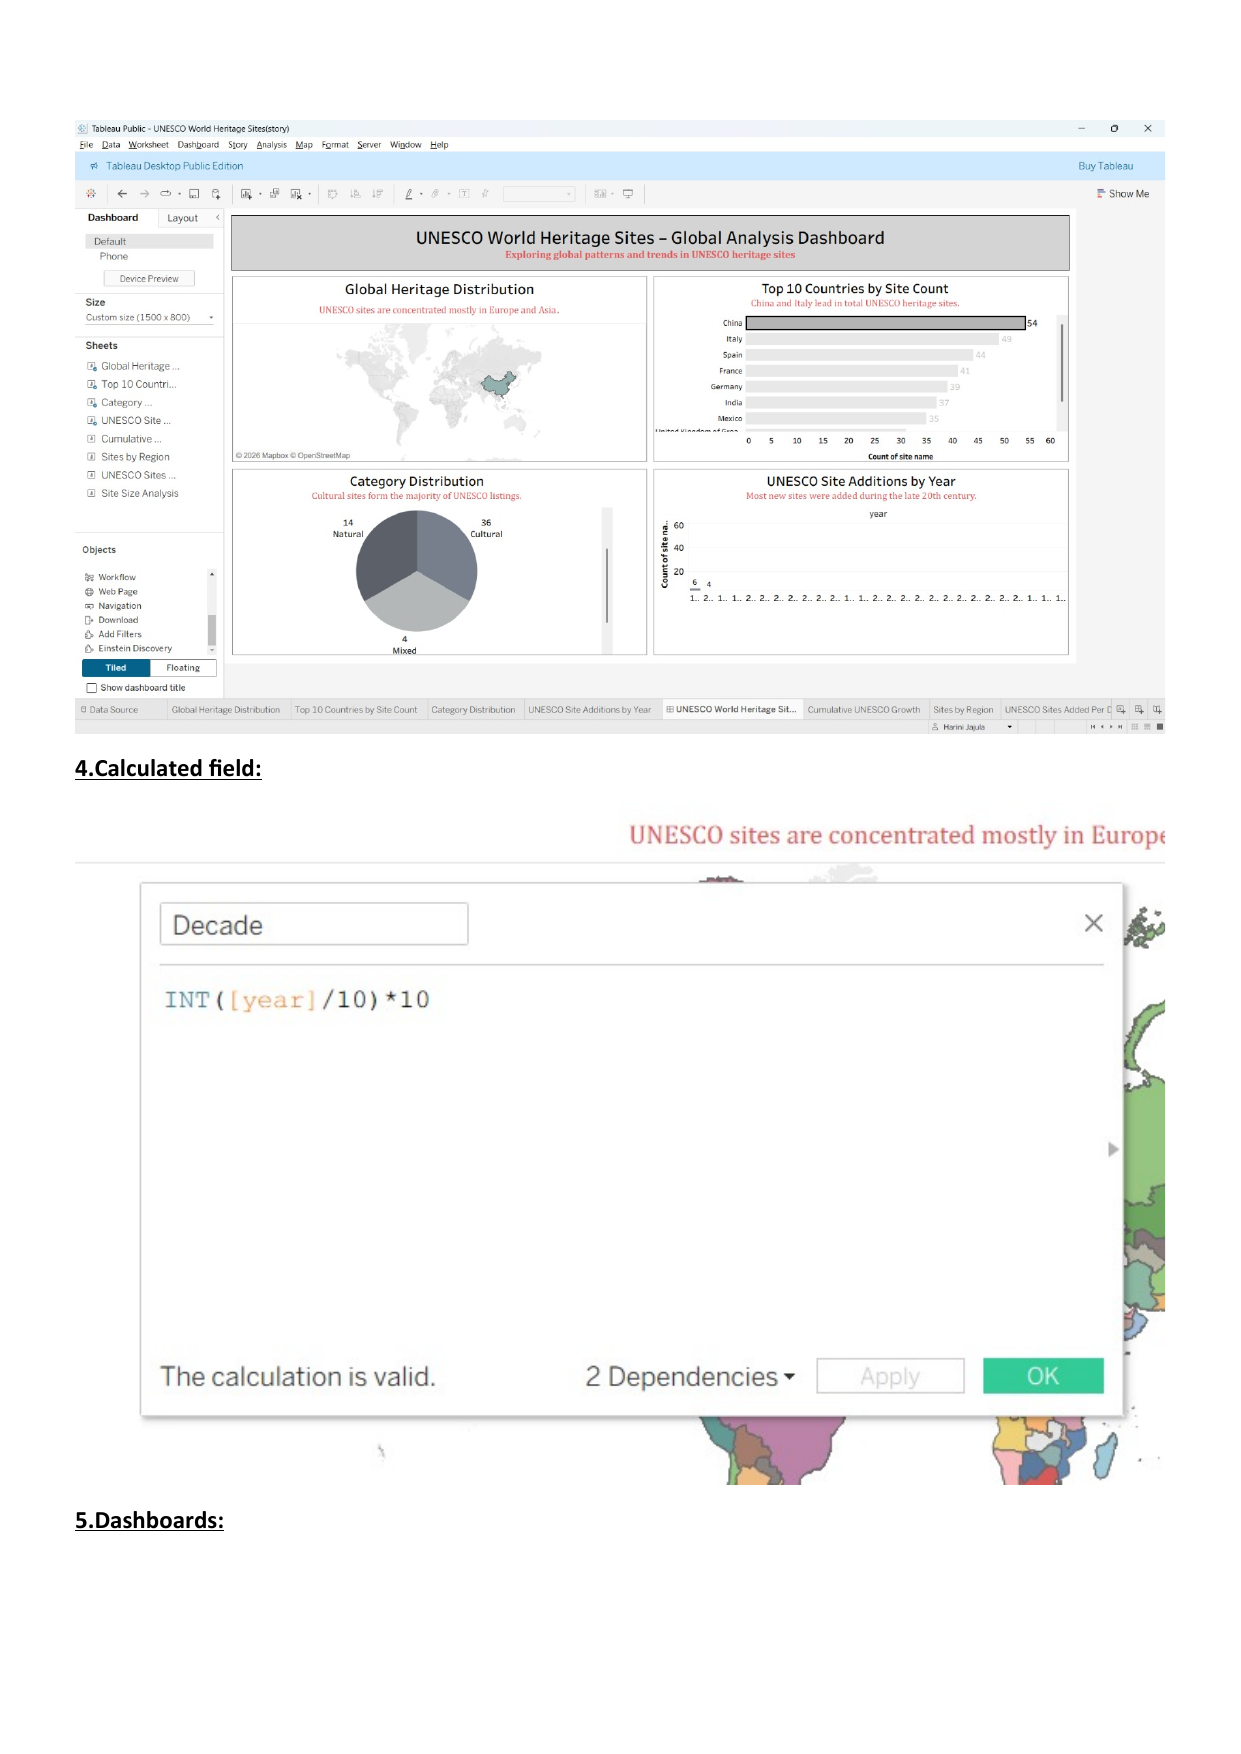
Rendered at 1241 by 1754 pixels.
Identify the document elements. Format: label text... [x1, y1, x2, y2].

text 5.Dashboards: [75, 1504, 1165, 1534]
picture [75, 120, 1166, 734]
text 4.Calculated field: [75, 753, 1165, 783]
picture [75, 802, 1166, 1485]
